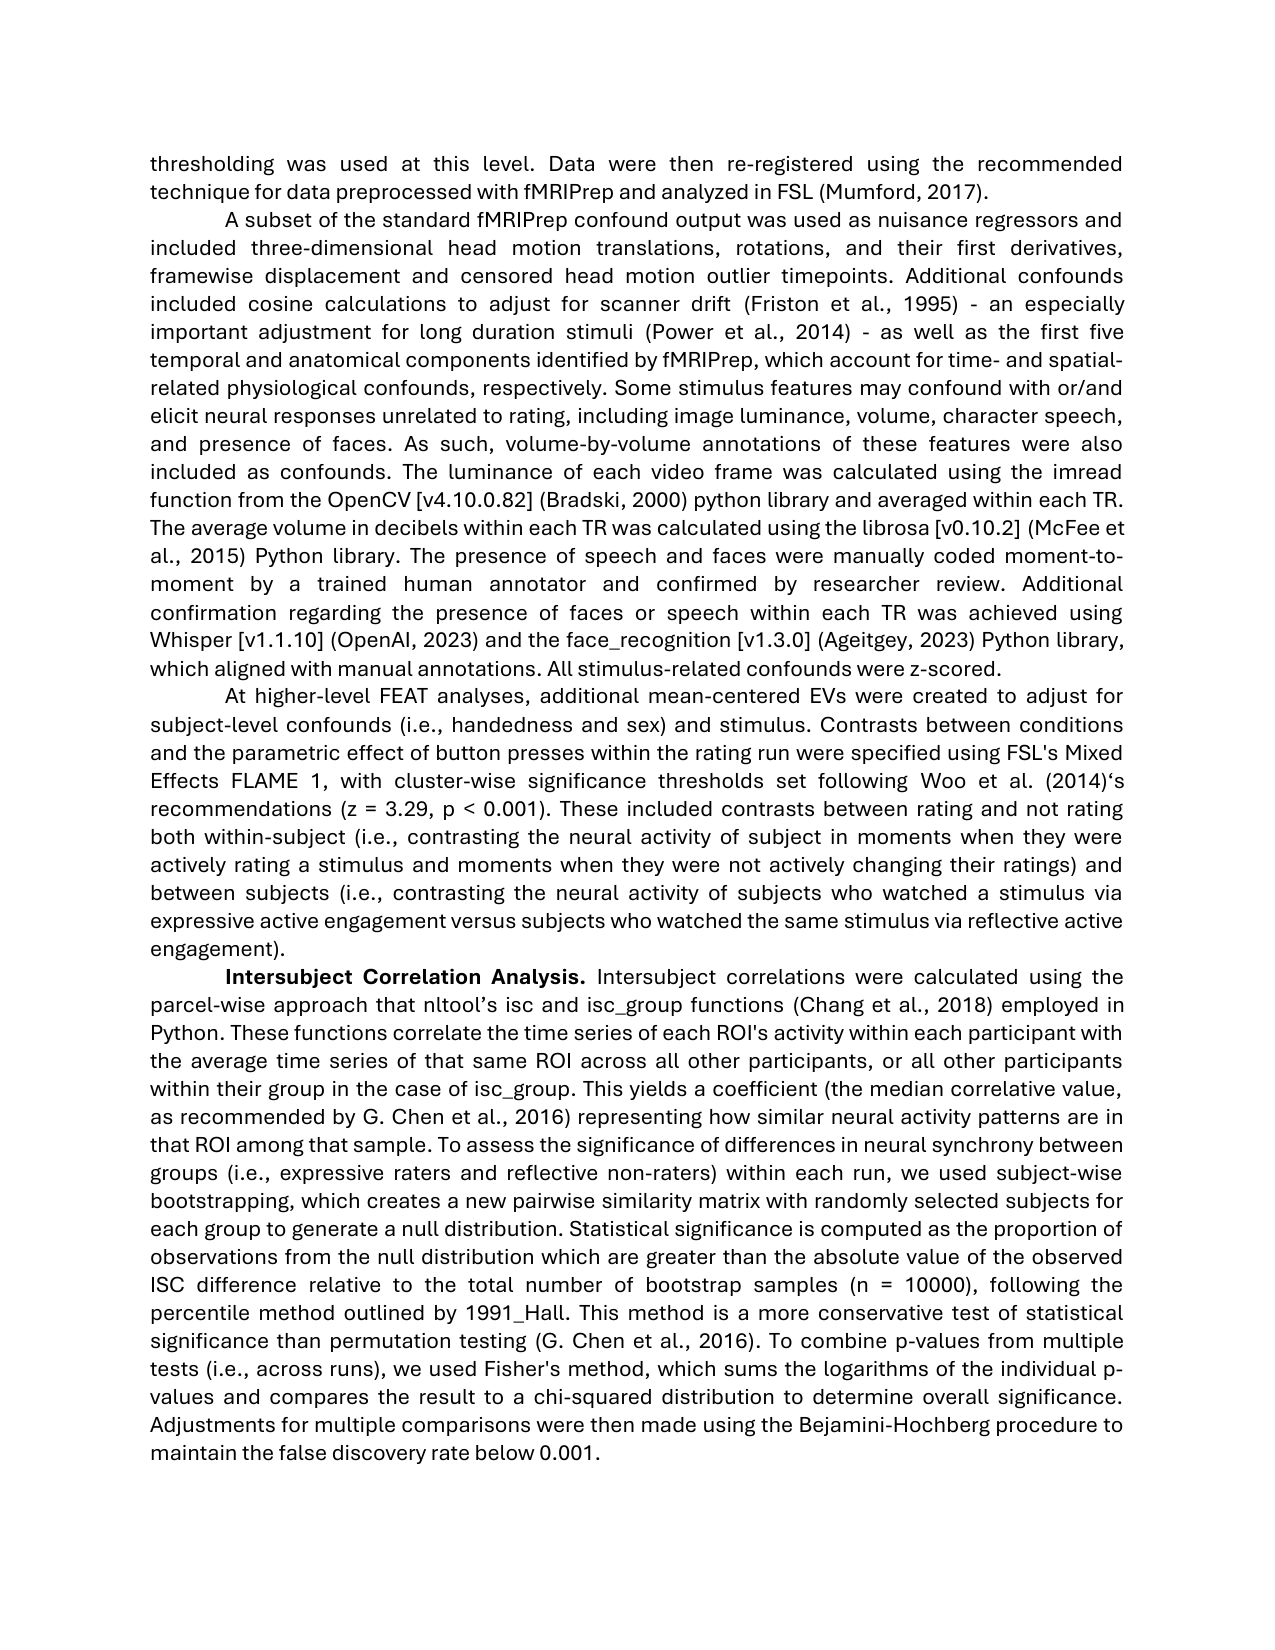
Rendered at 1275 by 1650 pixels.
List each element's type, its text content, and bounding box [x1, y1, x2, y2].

text At higher-level FEAT analyses, additional mean-centered EVs were created to adjust for subject-level confounds (i.e., handedness and sex) and stimulus. Contrasts between conditions and the parametric effect of button presses within the rating run were specified using FSL's Mixed Effects FLAME 1, with cluster-wise significance thresholds set following Woo et al. (2014)‘s recommendations (z = 3.29, p < 0.001). These included contrasts between rating and not rating both within-subject (i.e., contrasting the neural activity of subject in moments when they were actively rating a stimulus and moments when they were not actively changing their ratings) and between subjects (i.e., contrasting the neural activity of subjects who watched a stimulus via expressive active engagement versus subjects who watched the same stimulus via reflective active engagement). [150, 682, 1125, 963]
text Intersubject Correlation Analysis. Intersubject correlations were calculated using the parcel-wise approach that nltool’s isc and isc_group functions (Chang et al., 2018) employed in Python. These functions correlate the time series of each ROI's activity within each participant with the average time series of that same ROI across all other participants, or all other participants within their group in the case of isc_group. This yields a coefficient (the median correlative value, as recommended by G. Chen et al., 2016) representing how similar neural activity patterns are in that ROI among that sample. To assess the significance of differences in neural synchrony between groups (i.e., expressive raters and reflective non-raters) within each run, we used subject-wise bootstrapping, which creates a new pairwise similarity matrix with randomly selected subjects for each group to generate a null distribution. Statistical significance is computed as the proportion of observations from the null distribution which are greater than the absolute value of the observed ISC difference relative to the total number of bootstrap samples (n = 10000), following the percentile method outlined by 1991_Hall. This method is a more conservative test of statistical significance than permutation testing (G. Chen et al., 2016). To combine p-values from multiple tests (i.e., across runs), we used Fisher's method, which sums the logarithms of the individual p-values and compares the result to a chi-squared distribution to determine overall significance. Adjustments for multiple comparisons were then made using the Bejamini-Hochberg procedure to maintain the false discovery rate below 0.001. [150, 963, 1125, 1467]
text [150, 150, 1125, 206]
text A subset of the standard fMRIPrep confound output was used as nuisance regressors and included three-dimensional head motion translations, rotations, and their first derivatives, framewise displacement and censored head motion outlier timepoints. Additional confounds included cosine calculations to adjust for scanner drift (Friston et al., 1995) - an especially important adjustment for long duration stimuli (Power et al., 2014) - as well as the first five temporal and anatomical components identified by fMRIPrep, which account for time- and spatial-related physiological confounds, respectively. Some stimulus features may confound with or/and elicit neural responses unrelated to rating, including image luminance, volume, character speech, and presence of faces. As such, volume-by-volume annotations of these features were also included as confounds. The luminance of each video frame was calculated using the imread function from the OpenCV [v4.10.0.82] (Bradski, 2000) python library and averaged within each TR. The average volume in decibels within each TR was calculated using the librosa [v0.10.2] (McFee et al., 2015) Python library. The presence of speech and faces were manually coded moment-to-moment by a trained human annotator and confirmed by researcher review. Additional confirmation regarding the presence of faces or speech within each TR was achieved using Whisper [v1.1.10] (OpenAI, 2023) and the face_recognition [v1.3.0] (Ageitgey, 2023) Python library, which aligned with manual annotations. All stimulus-related confounds were z-scored. [150, 206, 1125, 682]
